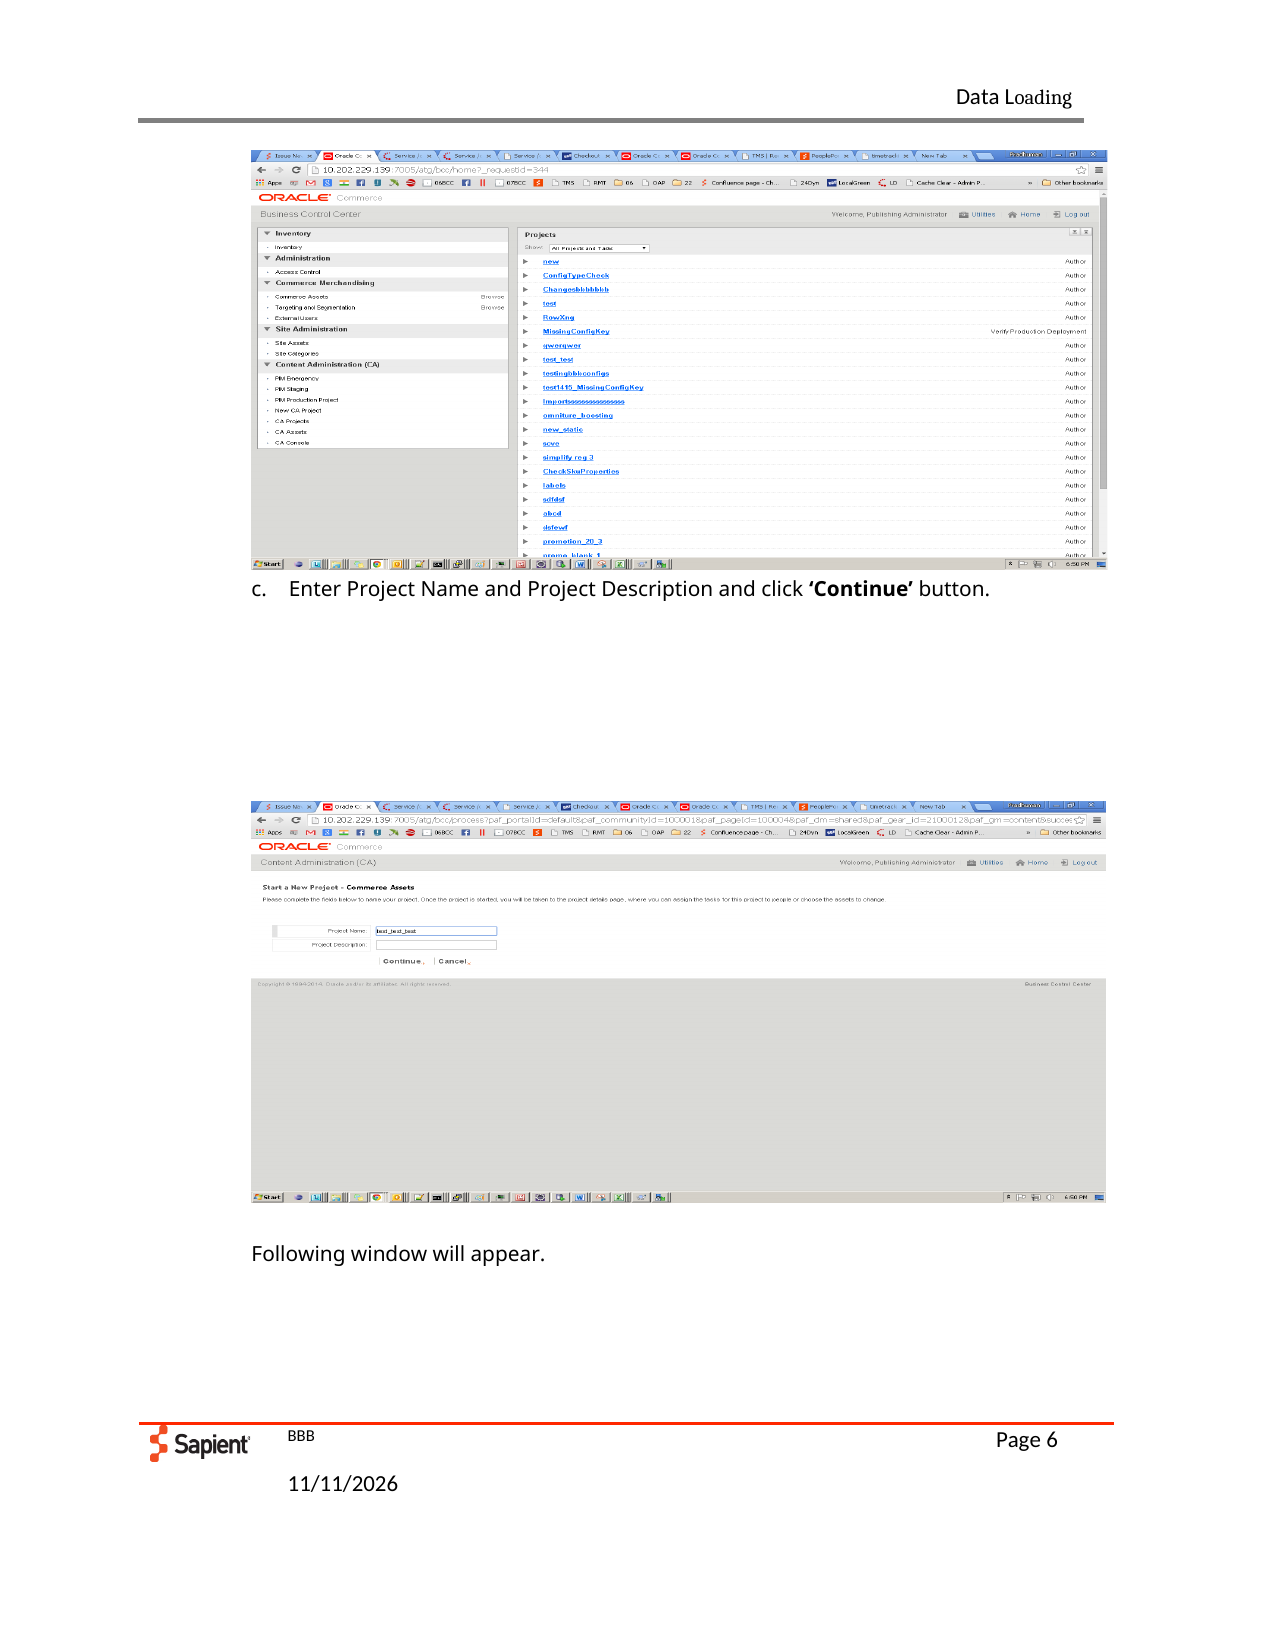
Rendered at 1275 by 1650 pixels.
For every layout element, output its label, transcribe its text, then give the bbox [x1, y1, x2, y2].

list Following window will appear. [251, 1239, 1125, 1268]
list Enter Project Name and Project Description and click ‘Continue’ button. [251, 574, 1125, 602]
picture [251, 150, 1108, 570]
picture [251, 801, 1106, 1203]
